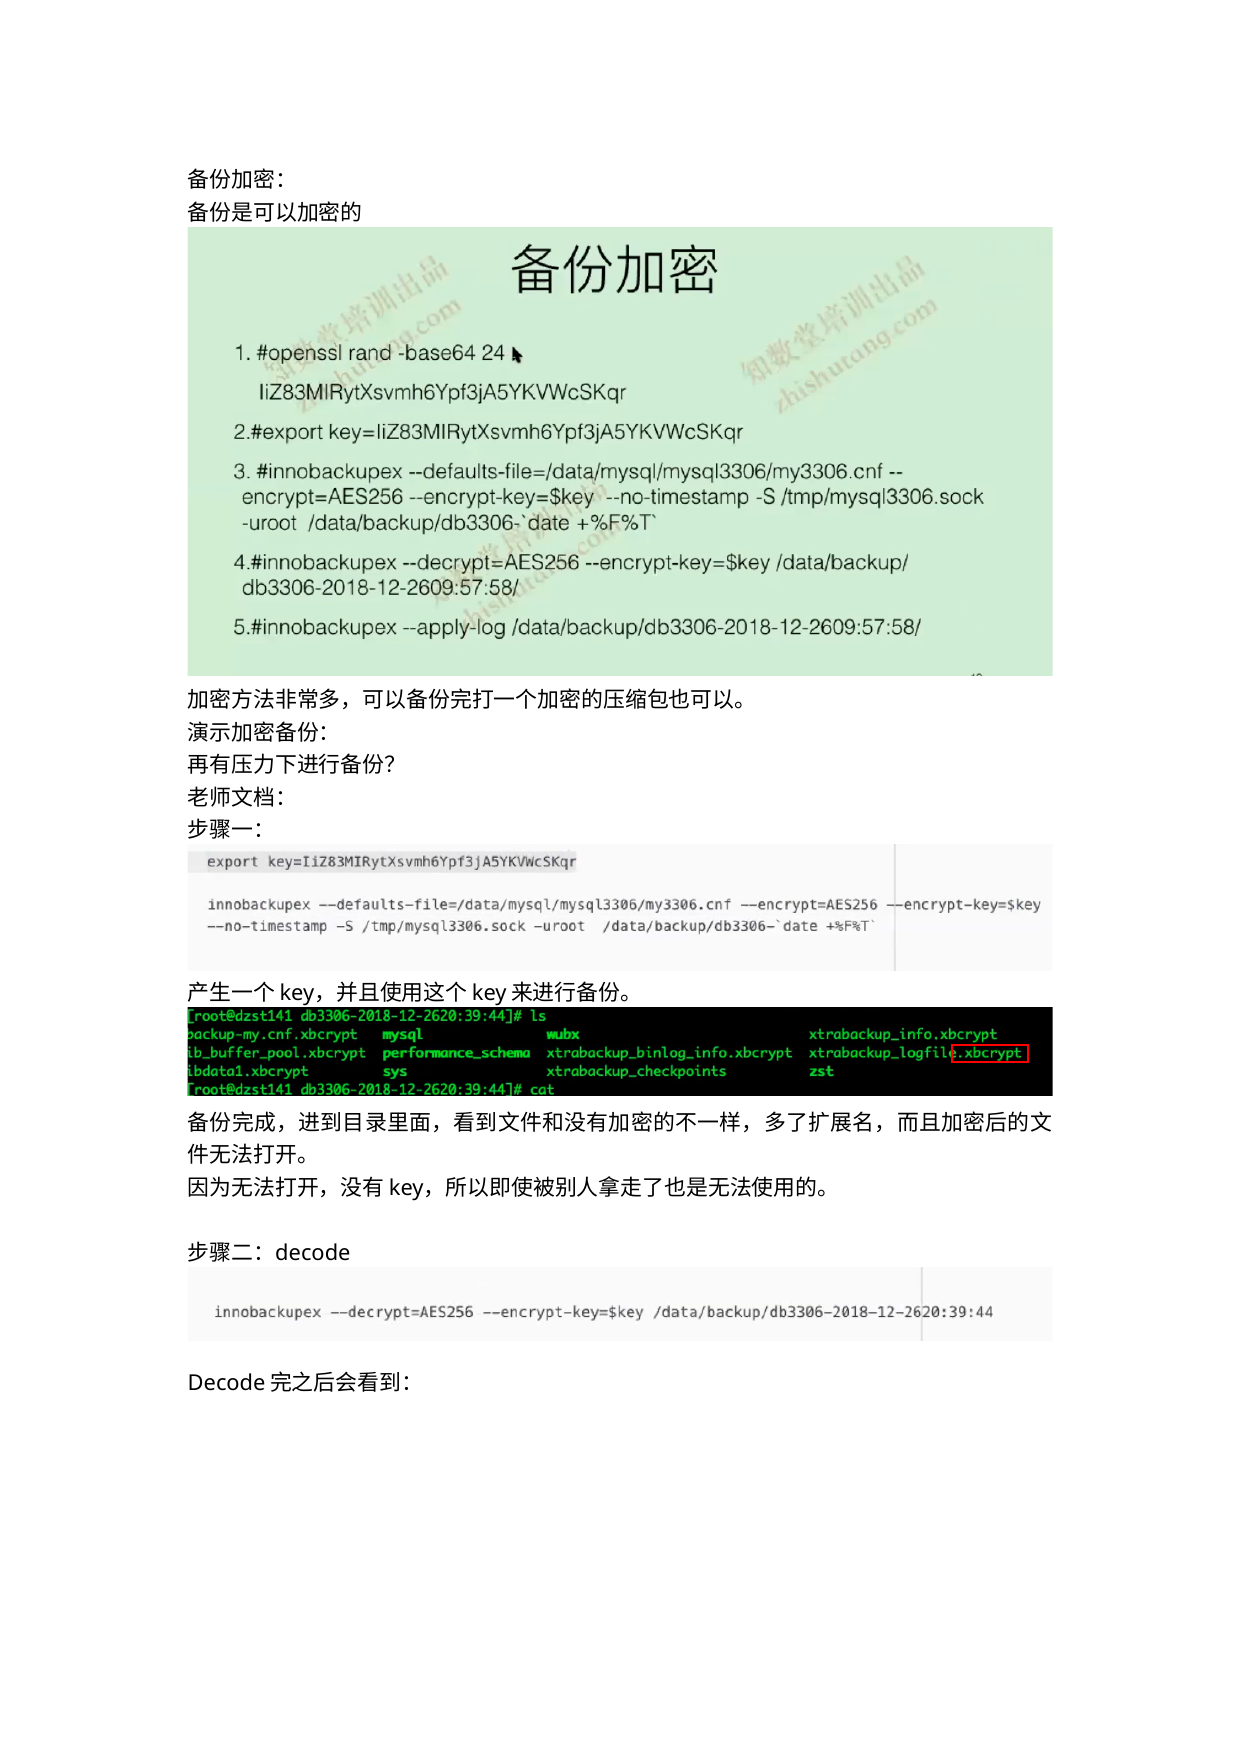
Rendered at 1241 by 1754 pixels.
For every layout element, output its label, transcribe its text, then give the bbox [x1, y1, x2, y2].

text 老师文档： [187, 779, 1053, 812]
picture [187, 844, 1053, 971]
text 备份完成，进到目录里面，看到文件和没有加密的不一样，多了扩展名，而且加密后的文件无法打开。 [187, 1104, 1053, 1169]
text 步骤二：decode [187, 1234, 1053, 1267]
text 再有压力下进行备份？ [187, 747, 1053, 779]
text Decode完之后会看到： [187, 1364, 1053, 1397]
text 加密方法非常多，可以备份完打一个加密的压缩包也可以。 [187, 682, 1053, 714]
text 备份加密： [187, 162, 1053, 194]
text 备份是可以加密的 [187, 194, 1053, 227]
text 演示加密备份： [187, 714, 1053, 747]
text 步骤一： [187, 812, 1053, 844]
picture [187, 1007, 1053, 1096]
picture [187, 227, 1053, 676]
text 产生一个key，并且使用这个key来进行备份。 [187, 974, 1053, 1007]
text 因为无法打开，没有key，所以即使被别人拿走了也是无法使用的。 [187, 1169, 1053, 1202]
picture [187, 1267, 1053, 1341]
